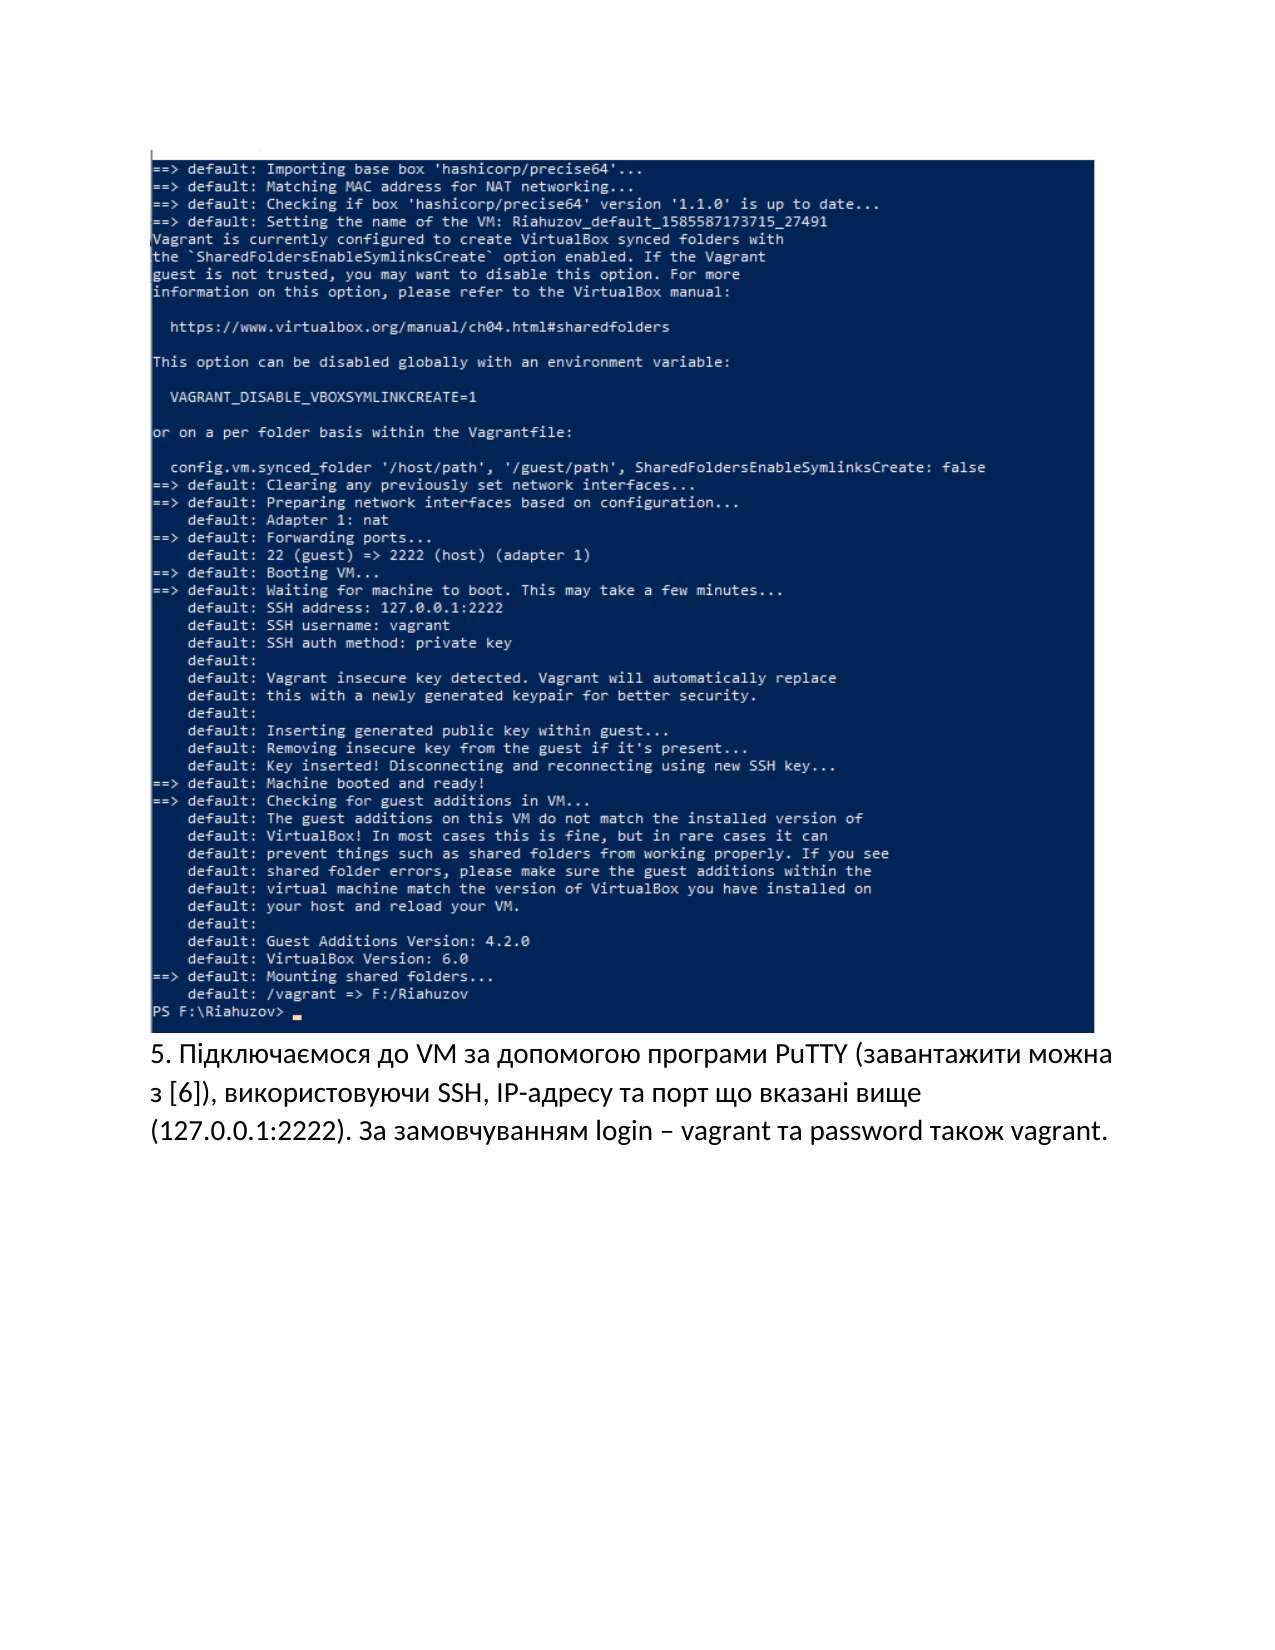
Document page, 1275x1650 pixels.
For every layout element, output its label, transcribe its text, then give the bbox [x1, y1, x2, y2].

picture [150, 150, 1095, 1033]
